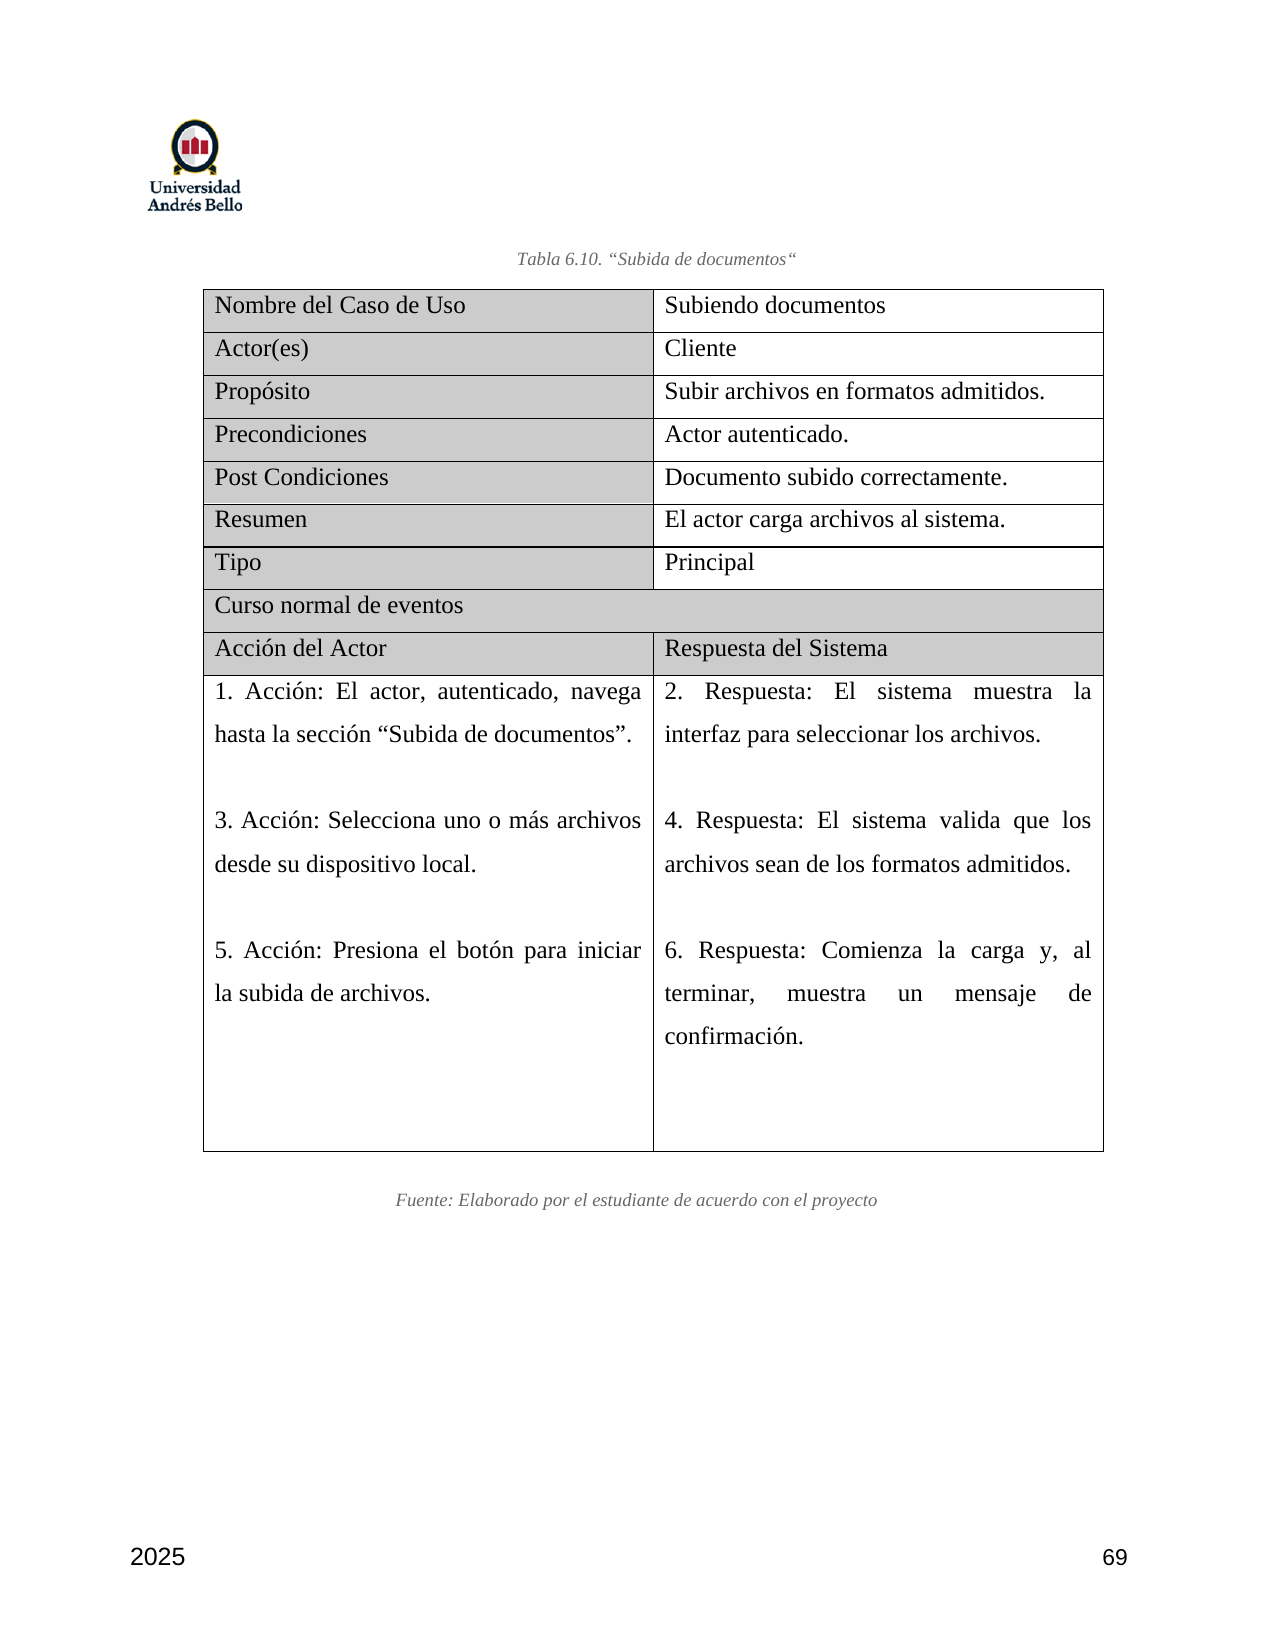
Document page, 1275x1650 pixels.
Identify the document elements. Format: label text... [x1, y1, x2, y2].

table_header Nombre del Caso de Uso [204, 290, 653, 332]
table_cell Respuesta del Sistema [654, 633, 1103, 675]
table_cell Acción del Actor [204, 633, 653, 675]
table_cell Documento subido correctamente. [654, 462, 1103, 503]
table_cell Subir archivos en formatos admitidos. [654, 376, 1103, 418]
table_cell Tipo [204, 548, 653, 589]
table_cell Actor(es) [204, 333, 653, 375]
picture [147, 118, 243, 212]
table_cell Propósito [204, 376, 653, 418]
table_cell Actor autenticado. [654, 419, 1103, 461]
table_cell Cliente [654, 333, 1103, 375]
table_cell Precondiciones [204, 419, 653, 461]
table_cell Resumen [204, 505, 653, 546]
table_cell 2. Respuesta: El sistema muestra la interfaz para seleccionar los archivos. 4. Respuesta: El sistema valida que los archivos sean de los formatos admitidos. 6. Respuesta: Comienza la carga y, al terminar, muestra un mensaje de confirmación. [654, 676, 1103, 1151]
table_cell Principal [654, 548, 1103, 589]
table_cell Post Condiciones [204, 462, 653, 503]
subtitle Tabla 6.10. “Subida de documentos“ [517, 248, 1127, 270]
text Fuente: Elaborado por el estudiante de acuerdo con el proyecto [148, 289, 1127, 1211]
table_cell El actor carga archivos al sistema. [654, 505, 1103, 546]
table_cell 1. Acción: El actor, autenticado, navega hasta la sección “Subida de documentos”. 3. Acción: Selecciona uno o más archivos desde su dispositivo local. 5. Acción: Presiona el botón para iniciar la subida de archivos. [204, 676, 653, 1151]
table_cell Curso normal de eventos [204, 590, 1103, 632]
table_header Subiendo documentos [654, 290, 1103, 332]
